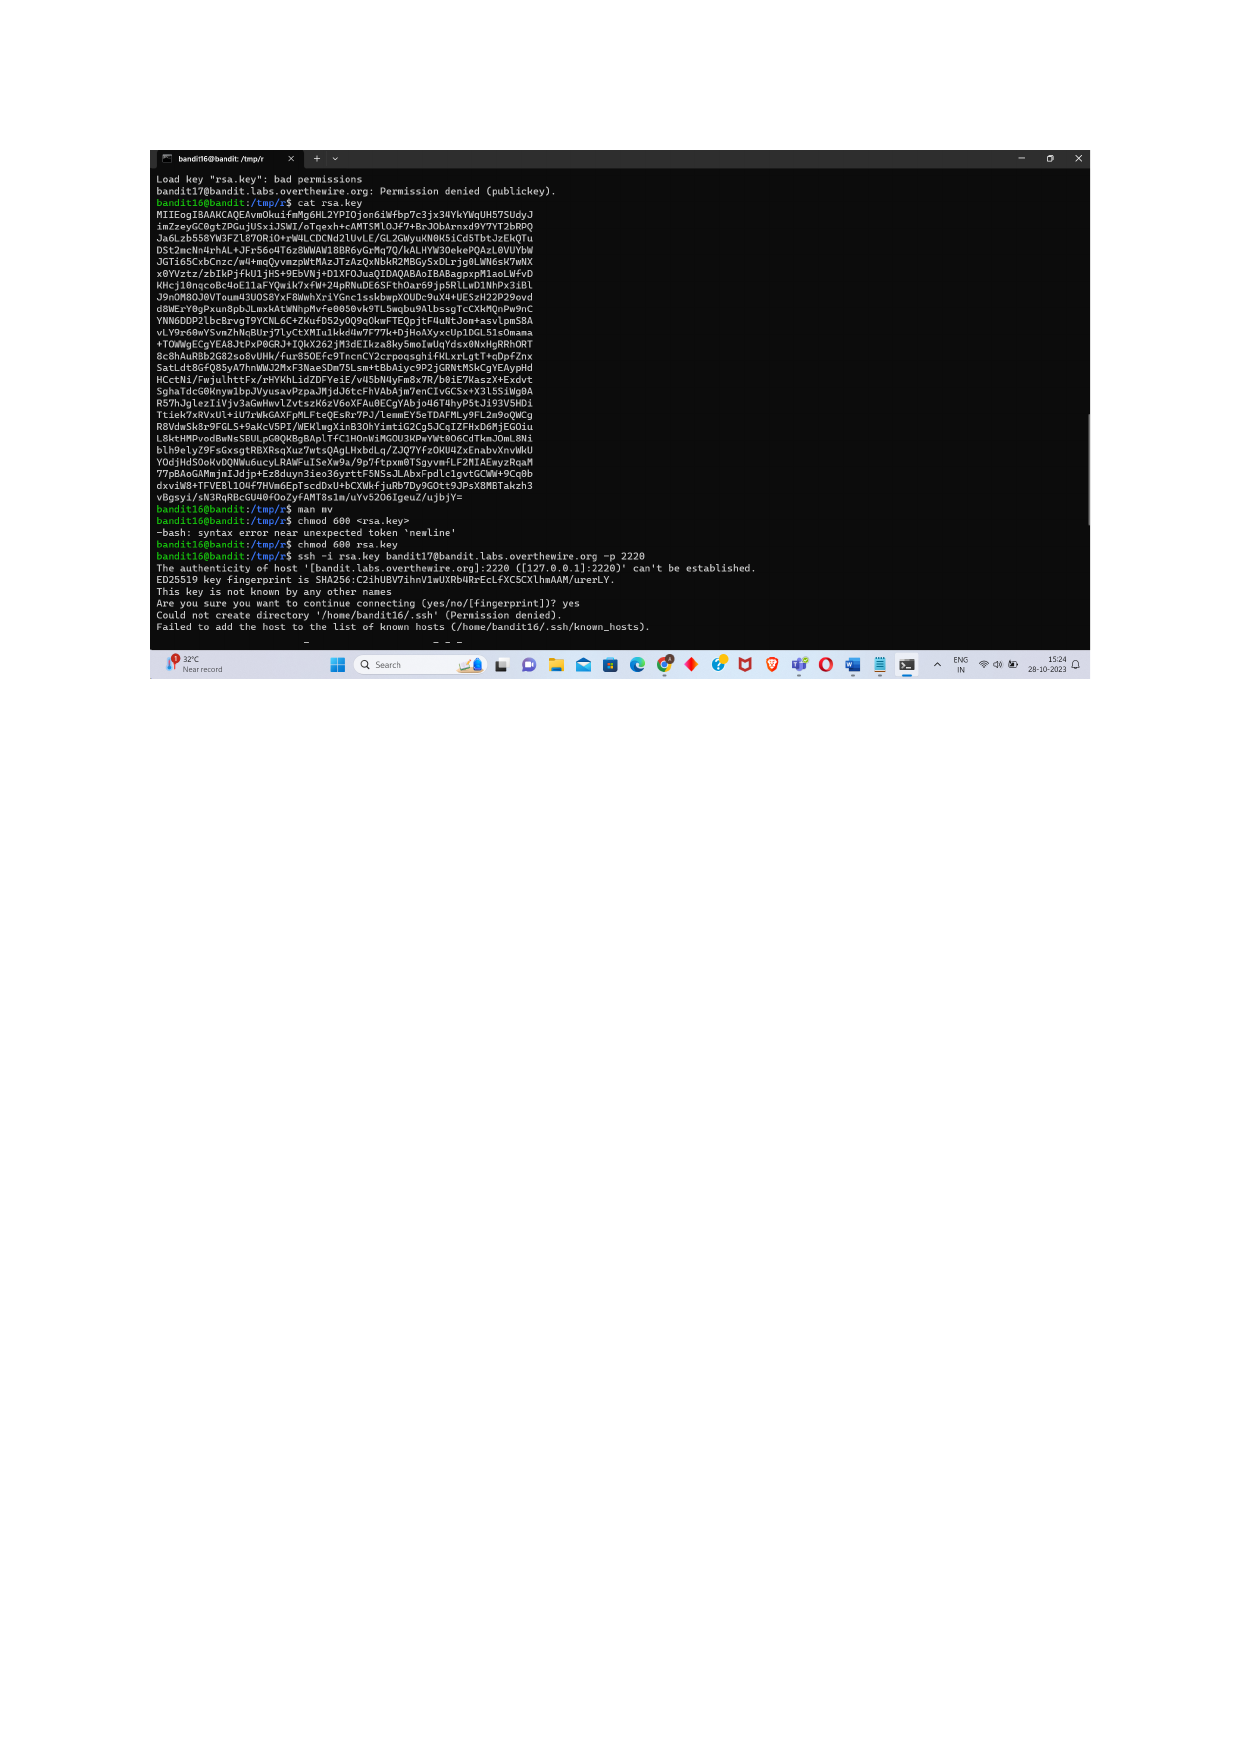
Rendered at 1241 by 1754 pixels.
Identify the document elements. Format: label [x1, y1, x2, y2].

picture [150, 150, 1091, 679]
